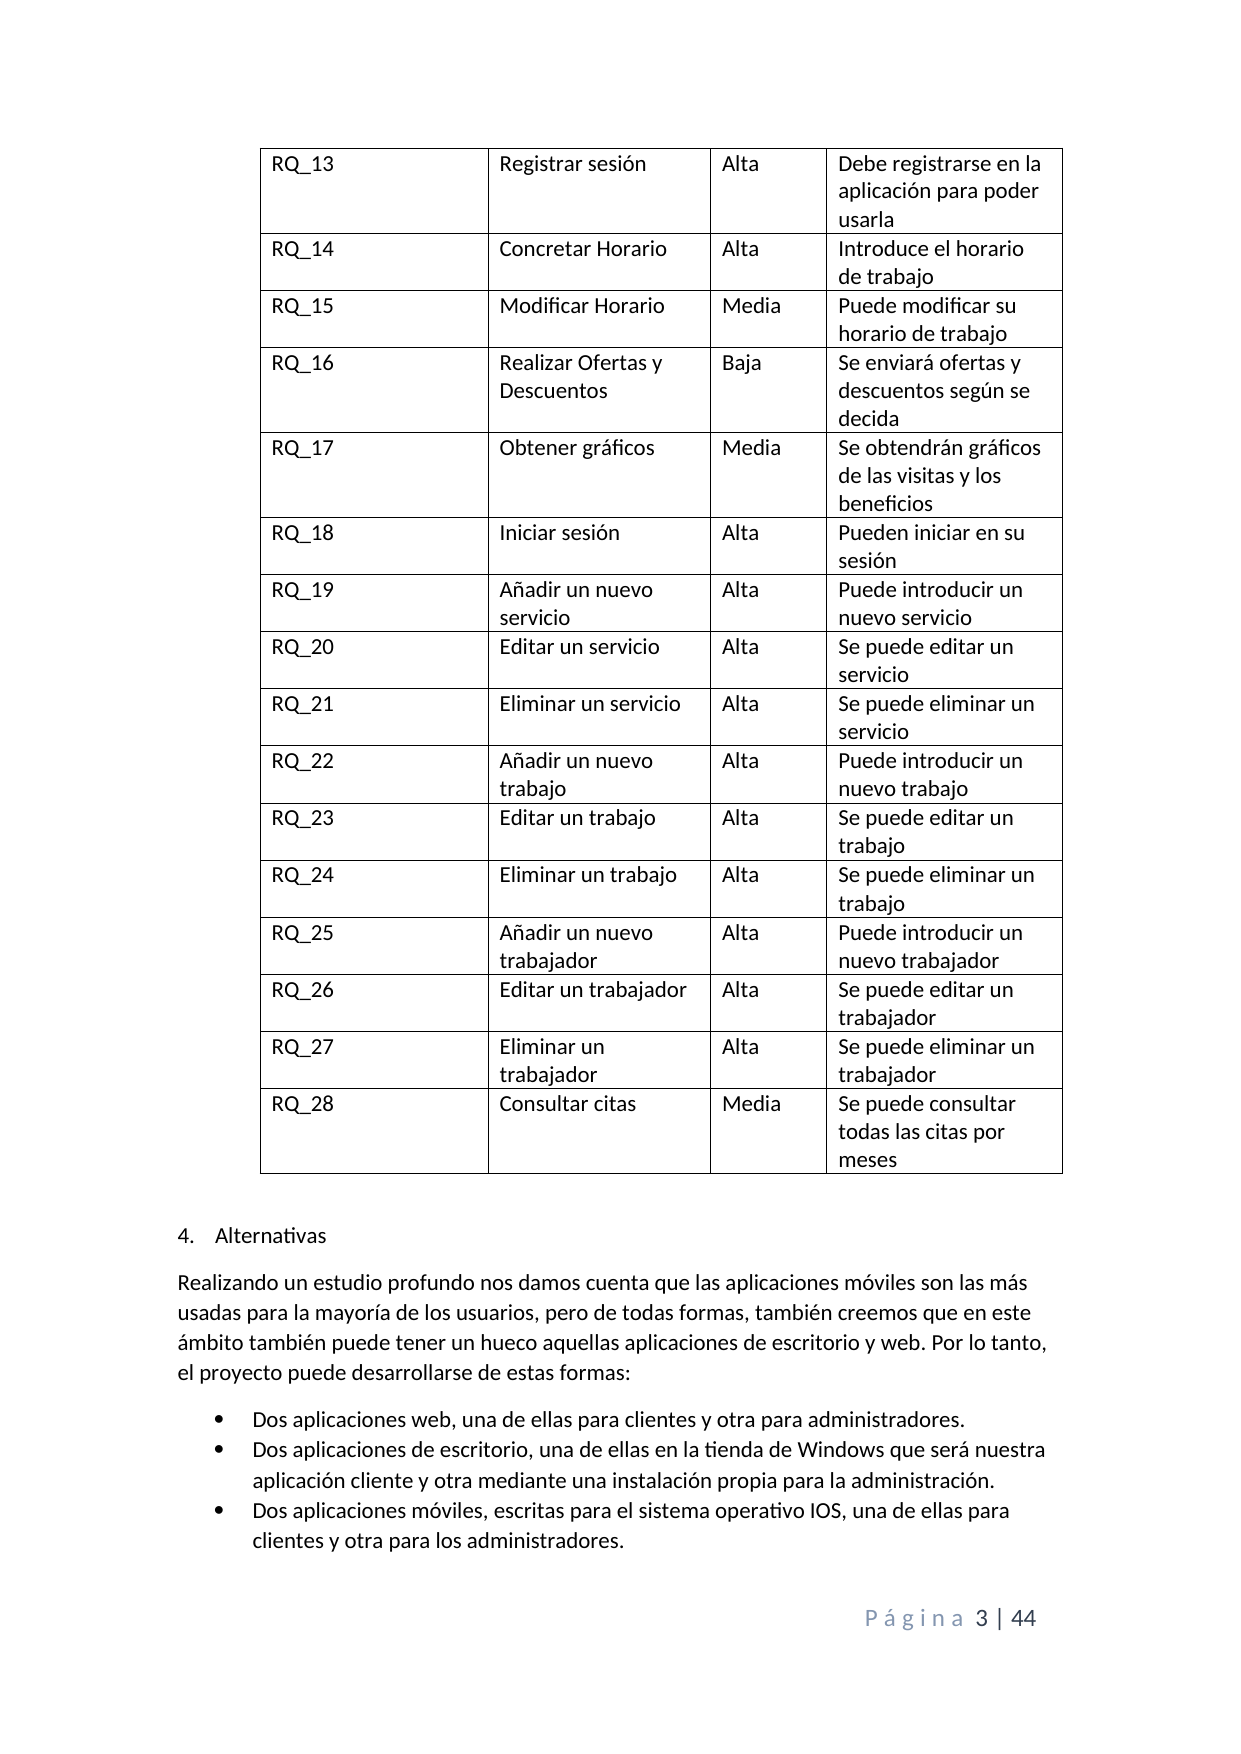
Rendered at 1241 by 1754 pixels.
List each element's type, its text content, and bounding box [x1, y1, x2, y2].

table_cell Alta [711, 918, 826, 974]
table_cell Alta [711, 575, 826, 631]
table_cell Concretar Horario [489, 234, 710, 290]
table_cell Añadir un nuevo trabajador [489, 918, 710, 974]
table_cell Registrar sesión [489, 149, 710, 233]
table_cell Media [711, 1089, 826, 1173]
table_cell Editar un trabajador [489, 975, 710, 1031]
table_cell Pueden iniciar en su sesión [827, 518, 1062, 574]
table_cell RQ_23 [261, 804, 488, 859]
list Alternativas [177, 1221, 1063, 1249]
table_cell RQ_22 [261, 746, 488, 802]
table_cell Alta [711, 975, 826, 1031]
table_cell Editar un servicio [489, 632, 710, 688]
table_cell Se obtendrán gráficos de las visitas y los beneficios [827, 433, 1062, 517]
table_cell Se puede consultar todas las citas por meses [827, 1089, 1062, 1173]
table_cell Alta [711, 518, 826, 574]
table_cell RQ_18 [261, 518, 488, 574]
table_cell Añadir un nuevo servicio [489, 575, 710, 631]
table_cell RQ_24 [261, 861, 488, 917]
table_cell Obtener gráficos [489, 433, 710, 517]
table_cell Puede introducir un nuevo servicio [827, 575, 1062, 631]
table_cell Añadir un nuevo trabajo [489, 746, 710, 802]
table_cell Se enviará ofertas y descuentos según se decida [827, 348, 1062, 432]
table_cell RQ_13 [261, 149, 488, 233]
table_cell Se puede editar un servicio [827, 632, 1062, 688]
table_cell Se puede eliminar un trabajo [827, 861, 1062, 917]
table_cell RQ_27 [261, 1032, 488, 1088]
table_cell Se puede eliminar un trabajador [827, 1032, 1062, 1088]
table_cell Debe registrarse en la aplicación para poder usarla [827, 149, 1062, 233]
table_cell RQ_17 [261, 433, 488, 517]
table_cell Alta [711, 234, 826, 290]
table_cell Media [711, 291, 826, 347]
table_cell Se puede editar un trabajo [827, 804, 1062, 859]
table_cell RQ_28 [261, 1089, 488, 1173]
table_cell RQ_21 [261, 689, 488, 745]
table_cell Alta [711, 746, 826, 802]
table_cell RQ_19 [261, 575, 488, 631]
table_cell RQ_20 [261, 632, 488, 688]
table_cell Baja [711, 348, 826, 432]
table_cell Editar un trabajo [489, 804, 710, 859]
table_cell Puede introducir un nuevo trabajo [827, 746, 1062, 802]
table_cell Eliminar un servicio [489, 689, 710, 745]
list Dos aplicaciones de escritorio, una de ellas en la tienda de Windows que será nuestra aplicación cliente y otra mediante una instalación propia para la administración. [215, 1436, 1063, 1494]
table_cell Eliminar un trabajo [489, 861, 710, 917]
table_cell Alta [711, 804, 826, 859]
table_cell Realizar Ofertas y Descuentos [489, 348, 710, 432]
table_cell Alta [711, 149, 826, 233]
table_cell Se puede eliminar un servicio [827, 689, 1062, 745]
table_cell Modificar Horario [489, 291, 710, 347]
list Dos aplicaciones móviles, escritas para el sistema operativo IOS, una de ellas para clientes y otra para los administradores. [215, 1496, 1063, 1554]
table_cell Alta [711, 1032, 826, 1088]
table_cell RQ_26 [261, 975, 488, 1031]
table_cell RQ_15 [261, 291, 488, 347]
table_cell RQ_14 [261, 234, 488, 290]
table_cell Alta [711, 632, 826, 688]
table_cell Eliminar un trabajador [489, 1032, 710, 1088]
table_cell Consultar citas [489, 1089, 710, 1173]
table_cell Se puede editar un trabajador [827, 975, 1062, 1031]
table_cell Introduce el horario de trabajo [827, 234, 1062, 290]
table_cell Media [711, 433, 826, 517]
list Dos aplicaciones web, una de ellas para clientes y otra para administradores. [215, 1405, 1063, 1433]
table_cell Puede introducir un nuevo trabajador [827, 918, 1062, 974]
table_cell RQ_16 [261, 348, 488, 432]
table_cell RQ_25 [261, 918, 488, 974]
table_cell Alta [711, 689, 826, 745]
table_cell Alta [711, 861, 826, 917]
table_cell Iniciar sesión [489, 518, 710, 574]
table_cell Puede modificar su horario de trabajo [827, 291, 1062, 347]
text Realizando un estudio profundo nos damos cuenta que las aplicaciones móviles son las más usadas para la mayoría de los usuarios, pero de todas formas, también creemos que en este ámbito también puede tener un hueco aquellas aplicaciones de escritorio y web. Por lo tanto, el proyecto puede desarrollarse de estas formas: [177, 1268, 1063, 1386]
